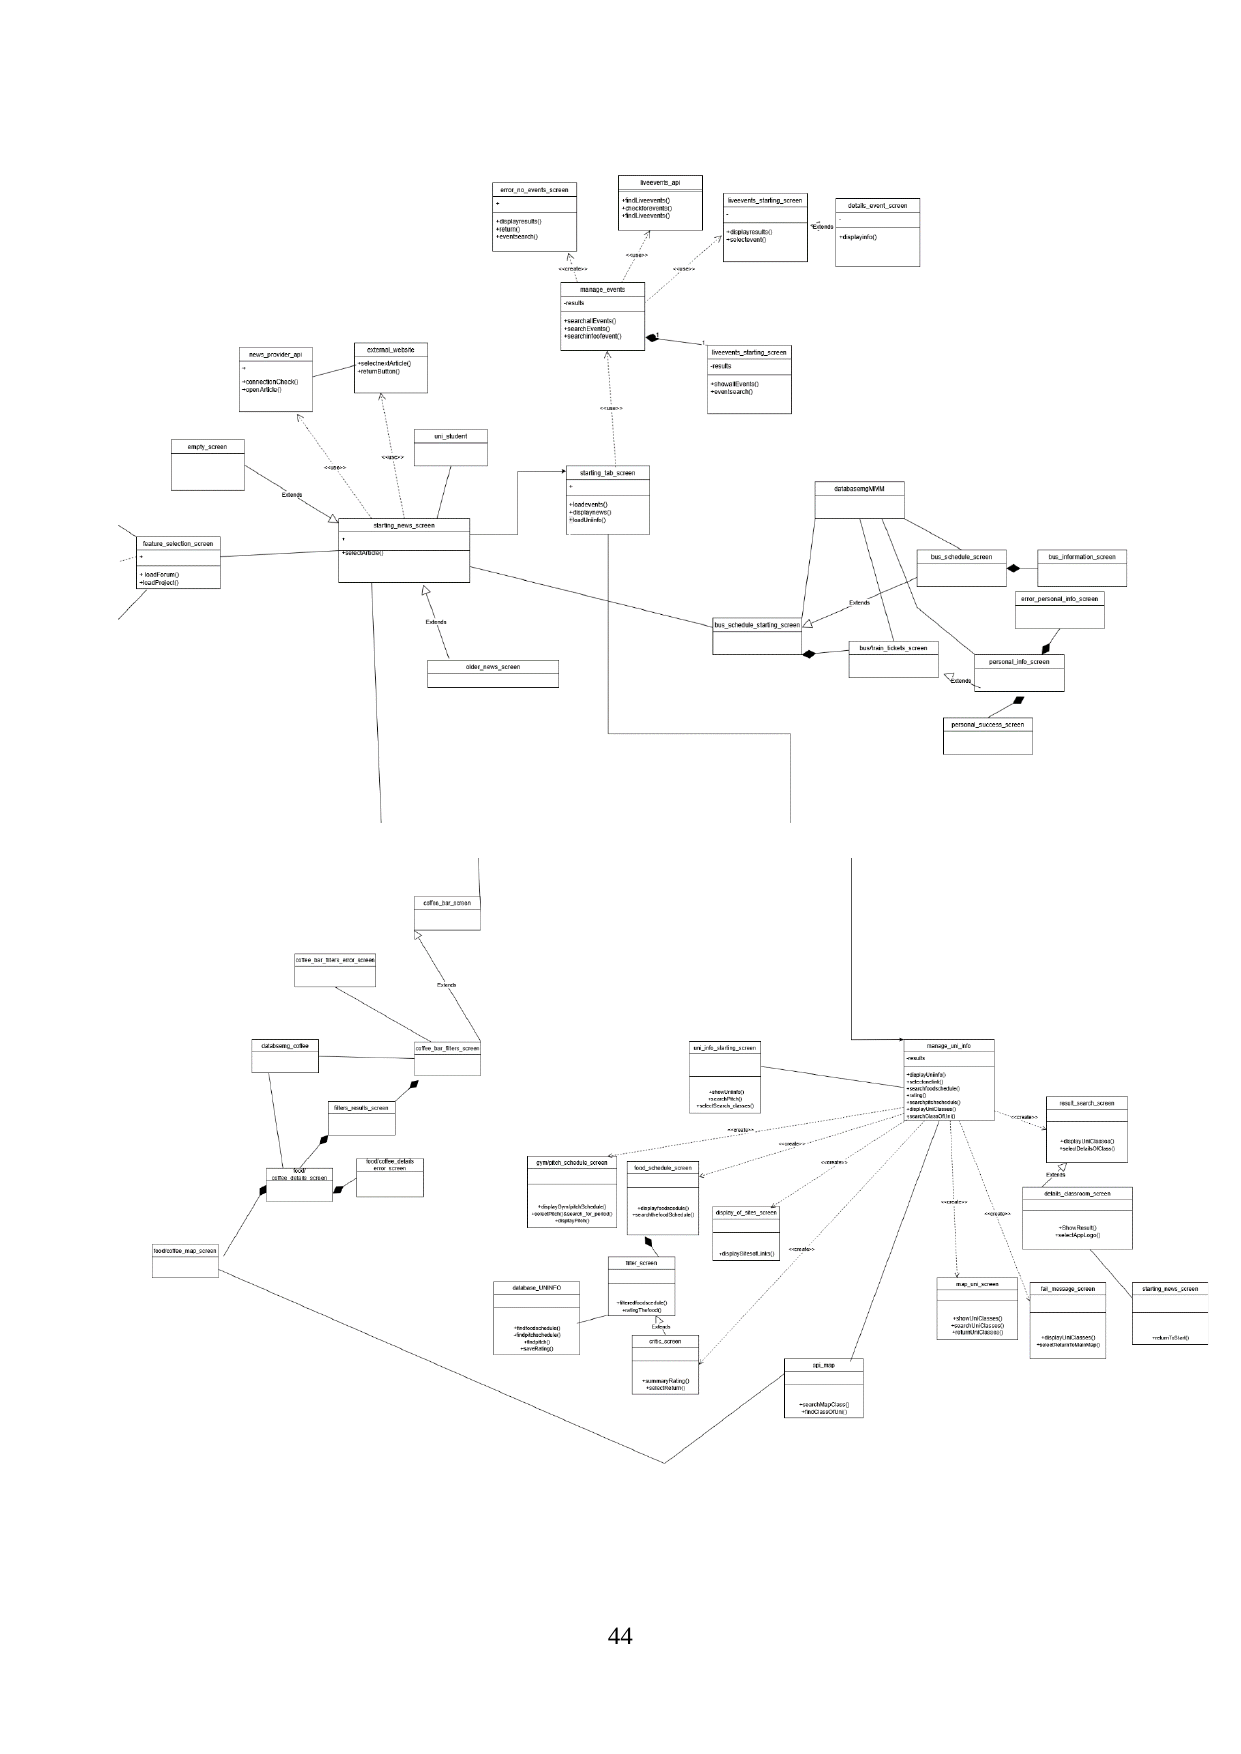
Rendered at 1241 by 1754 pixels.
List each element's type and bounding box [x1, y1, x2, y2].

picture [118, 858, 1209, 1464]
picture [118, 153, 1184, 823]
